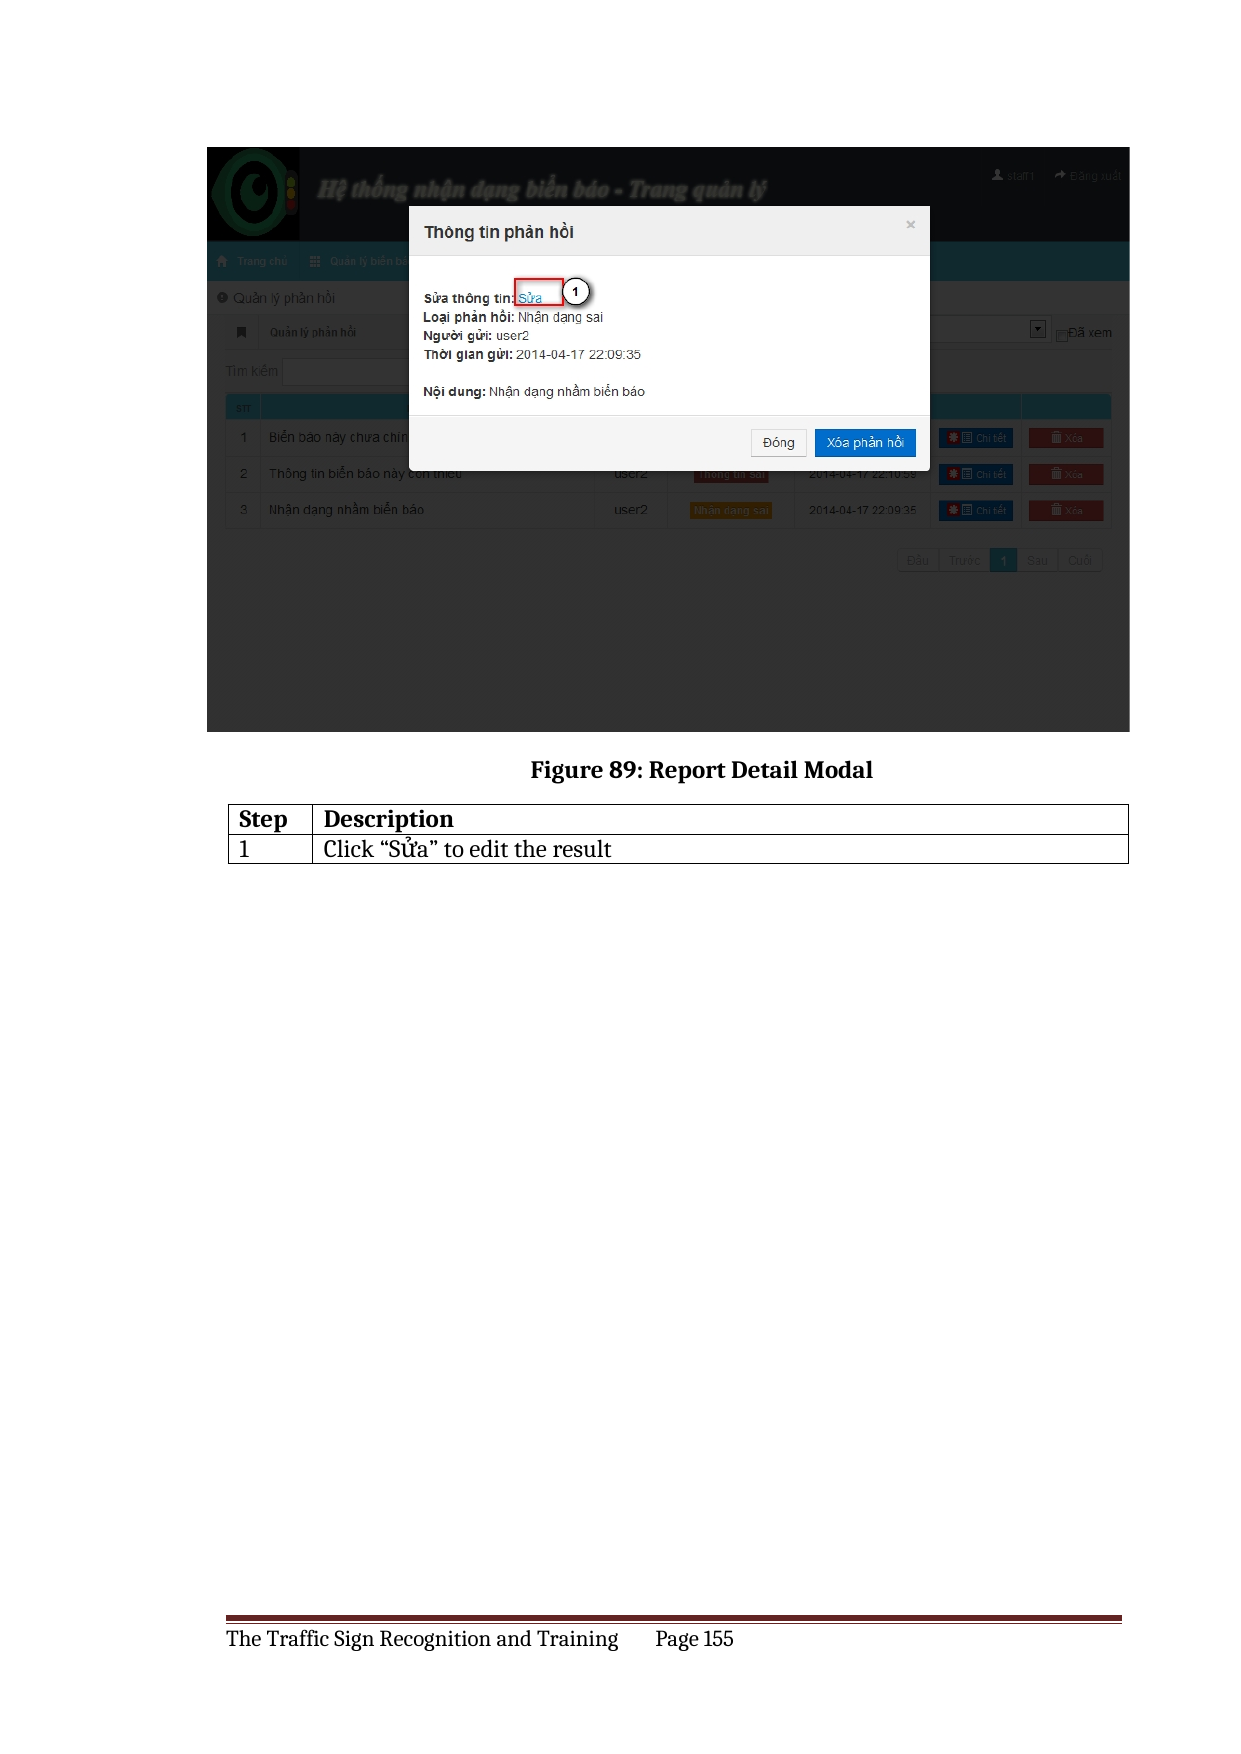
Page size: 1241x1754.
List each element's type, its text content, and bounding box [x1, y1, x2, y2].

list Figure 89: Report Detail Modal [282, 756, 1122, 785]
picture [207, 147, 1130, 732]
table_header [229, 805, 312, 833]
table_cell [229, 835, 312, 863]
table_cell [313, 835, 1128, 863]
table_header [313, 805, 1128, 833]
